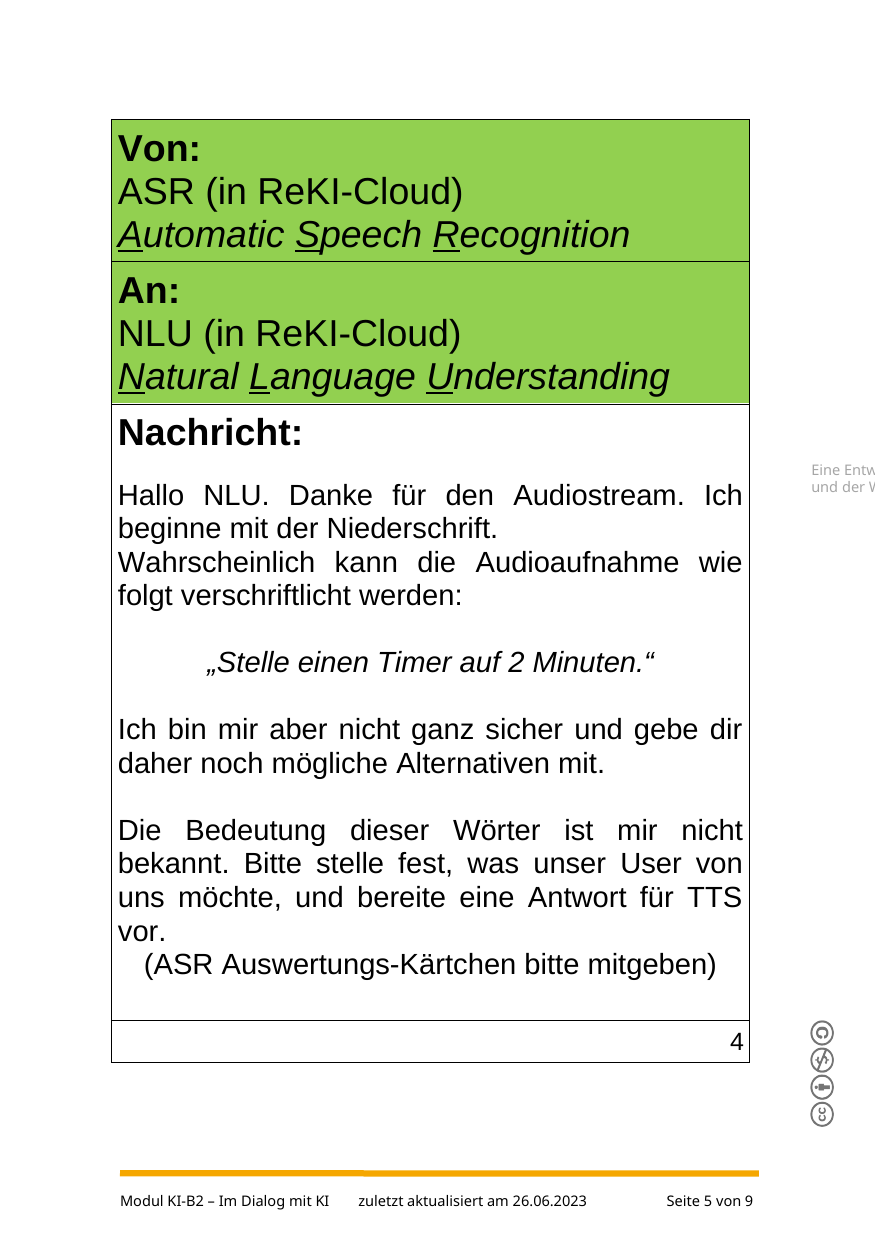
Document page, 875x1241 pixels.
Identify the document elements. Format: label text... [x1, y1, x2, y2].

table_header Von: ASR (in ReKI-Cloud) Automatic Speech Recognition [112, 120, 749, 261]
table_cell Nachricht: Hallo NLU. Danke für den Audiostream. Ich beginne mit der Niederschrift. Wahrscheinlich kann die Audioaufnahme wie folgt verschriftlicht werden: „Stelle einen Timer auf 2 Minuten.“ Ich bin mir aber nicht ganz sicher und gebe dir daher noch mögliche Alternativen mit. Die Bedeutung dieser Wörter ist mir nicht bekannt. Bitte stelle fest, was unser User von uns möchte, und bereite eine Antwort für TTS vor. (ASR Auswertungs-Kärtchen bitte mitgeben) [112, 405, 749, 1020]
table_cell An: NLU (in ReKI-Cloud) Natural Language Understanding [112, 262, 749, 403]
table_cell 4 [112, 1021, 749, 1062]
